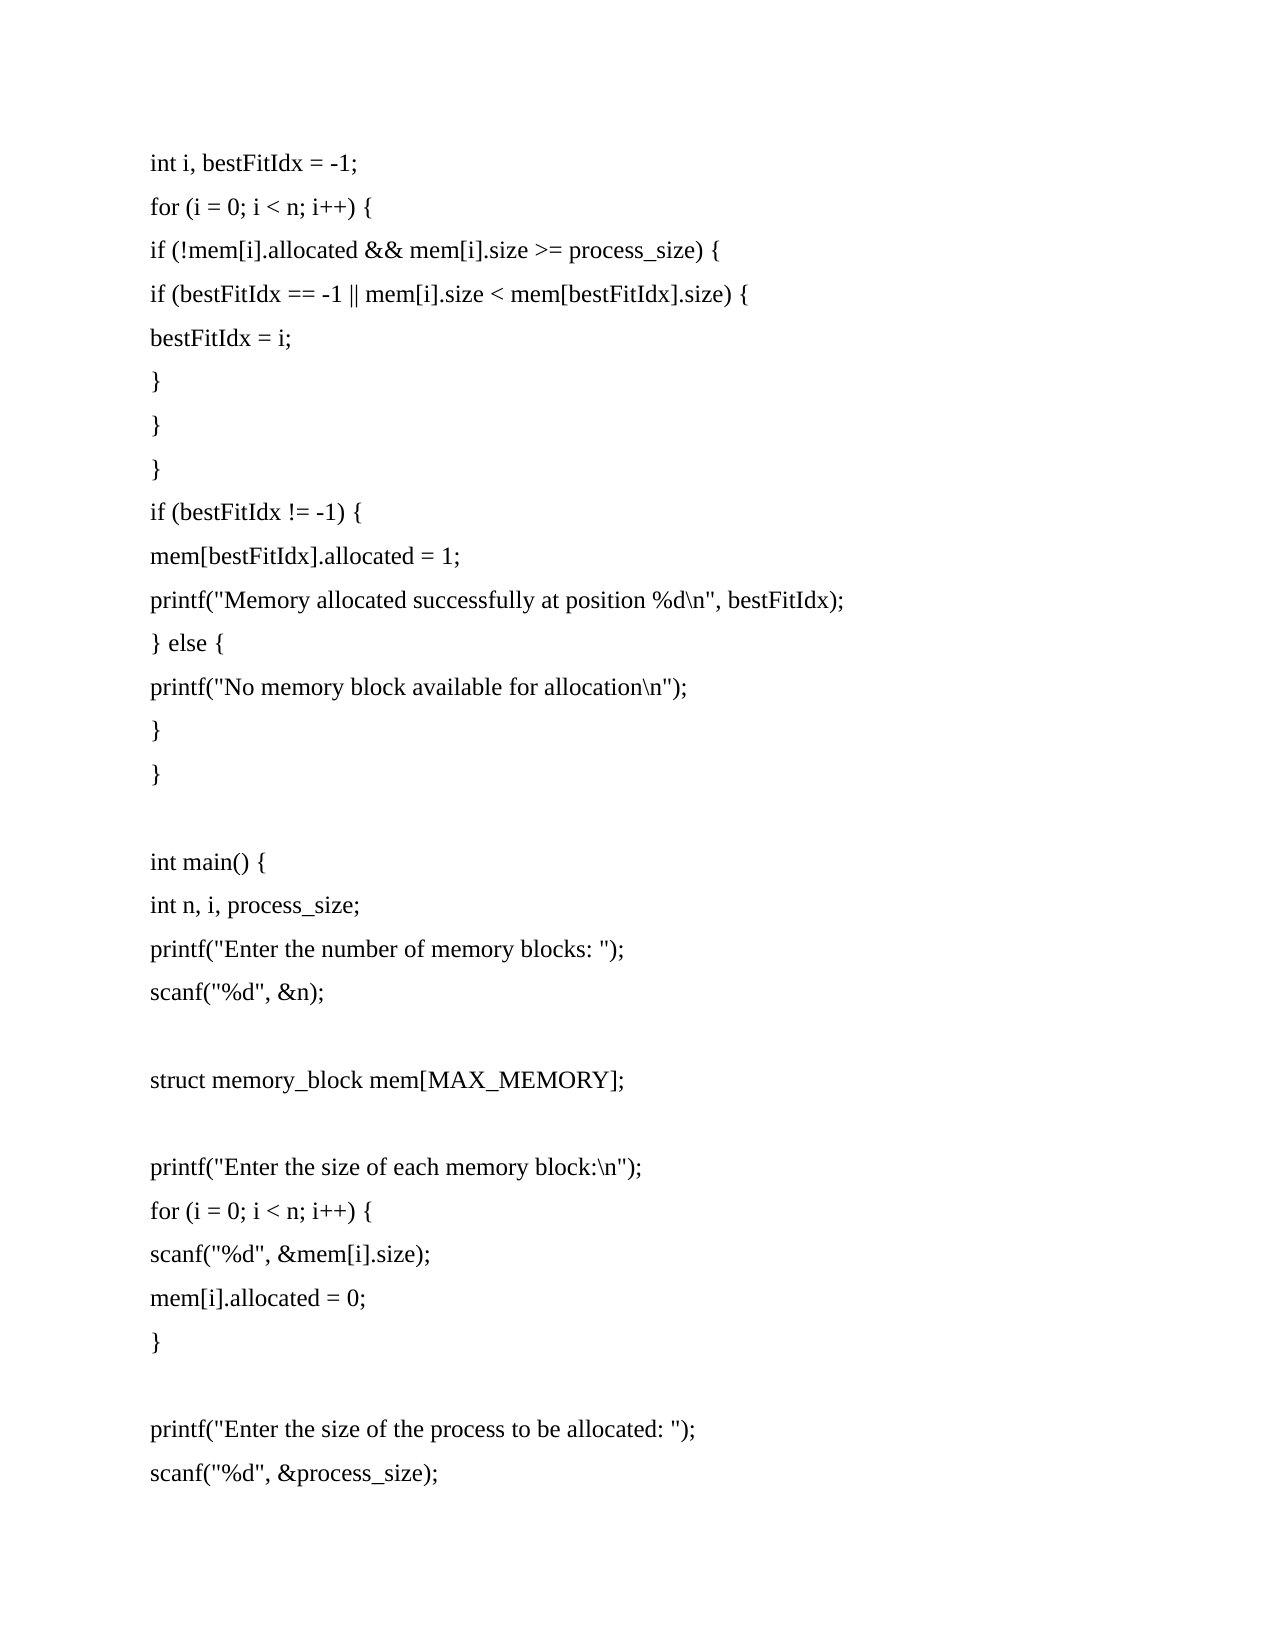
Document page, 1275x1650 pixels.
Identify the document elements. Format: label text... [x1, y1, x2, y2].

text } else { [150, 630, 1125, 657]
text int i, bestFitIdx = -1; [150, 150, 1125, 177]
text if (bestFitIdx == -1 || mem[i].size < mem[bestFitIdx].size) { [150, 281, 1125, 308]
text int n, i, process_size; [150, 892, 1125, 919]
text } [150, 368, 1125, 395]
text } [150, 1328, 1125, 1355]
text printf("Enter the size of each memory block:\n"); [150, 1154, 1125, 1181]
text for (i = 0; i < n; i++) { [150, 194, 1125, 221]
text } [150, 456, 1125, 482]
text bestFitIdx = i; [150, 324, 1125, 352]
text printf("Enter the number of memory blocks: "); [150, 936, 1125, 963]
text mem[i].allocated = 0; [150, 1285, 1125, 1312]
text } [150, 412, 1125, 439]
text mem[bestFitIdx].allocated = 1; [150, 543, 1125, 570]
text scanf("%d", &n); [150, 979, 1125, 1006]
text if (bestFitIdx != -1) { [150, 499, 1125, 526]
text } [150, 761, 1125, 788]
text struct memory_block mem[MAX_MEMORY]; [150, 1067, 1125, 1093]
text printf("Memory allocated successfully at position %d\n", bestFitIdx); [150, 586, 1125, 613]
text int main() { [150, 848, 1125, 875]
text if (!mem[i].allocated && mem[i].size >= process_size) { [150, 237, 1125, 264]
text scanf("%d", &process_size); [150, 1459, 1125, 1486]
text printf("No memory block available for allocation\n"); [150, 674, 1125, 701]
text for (i = 0; i < n; i++) { [150, 1197, 1125, 1224]
text } [150, 717, 1125, 744]
text printf("Enter the size of the process to be allocated: "); [150, 1416, 1125, 1443]
text scanf("%d", &mem[i].size); [150, 1241, 1125, 1268]
